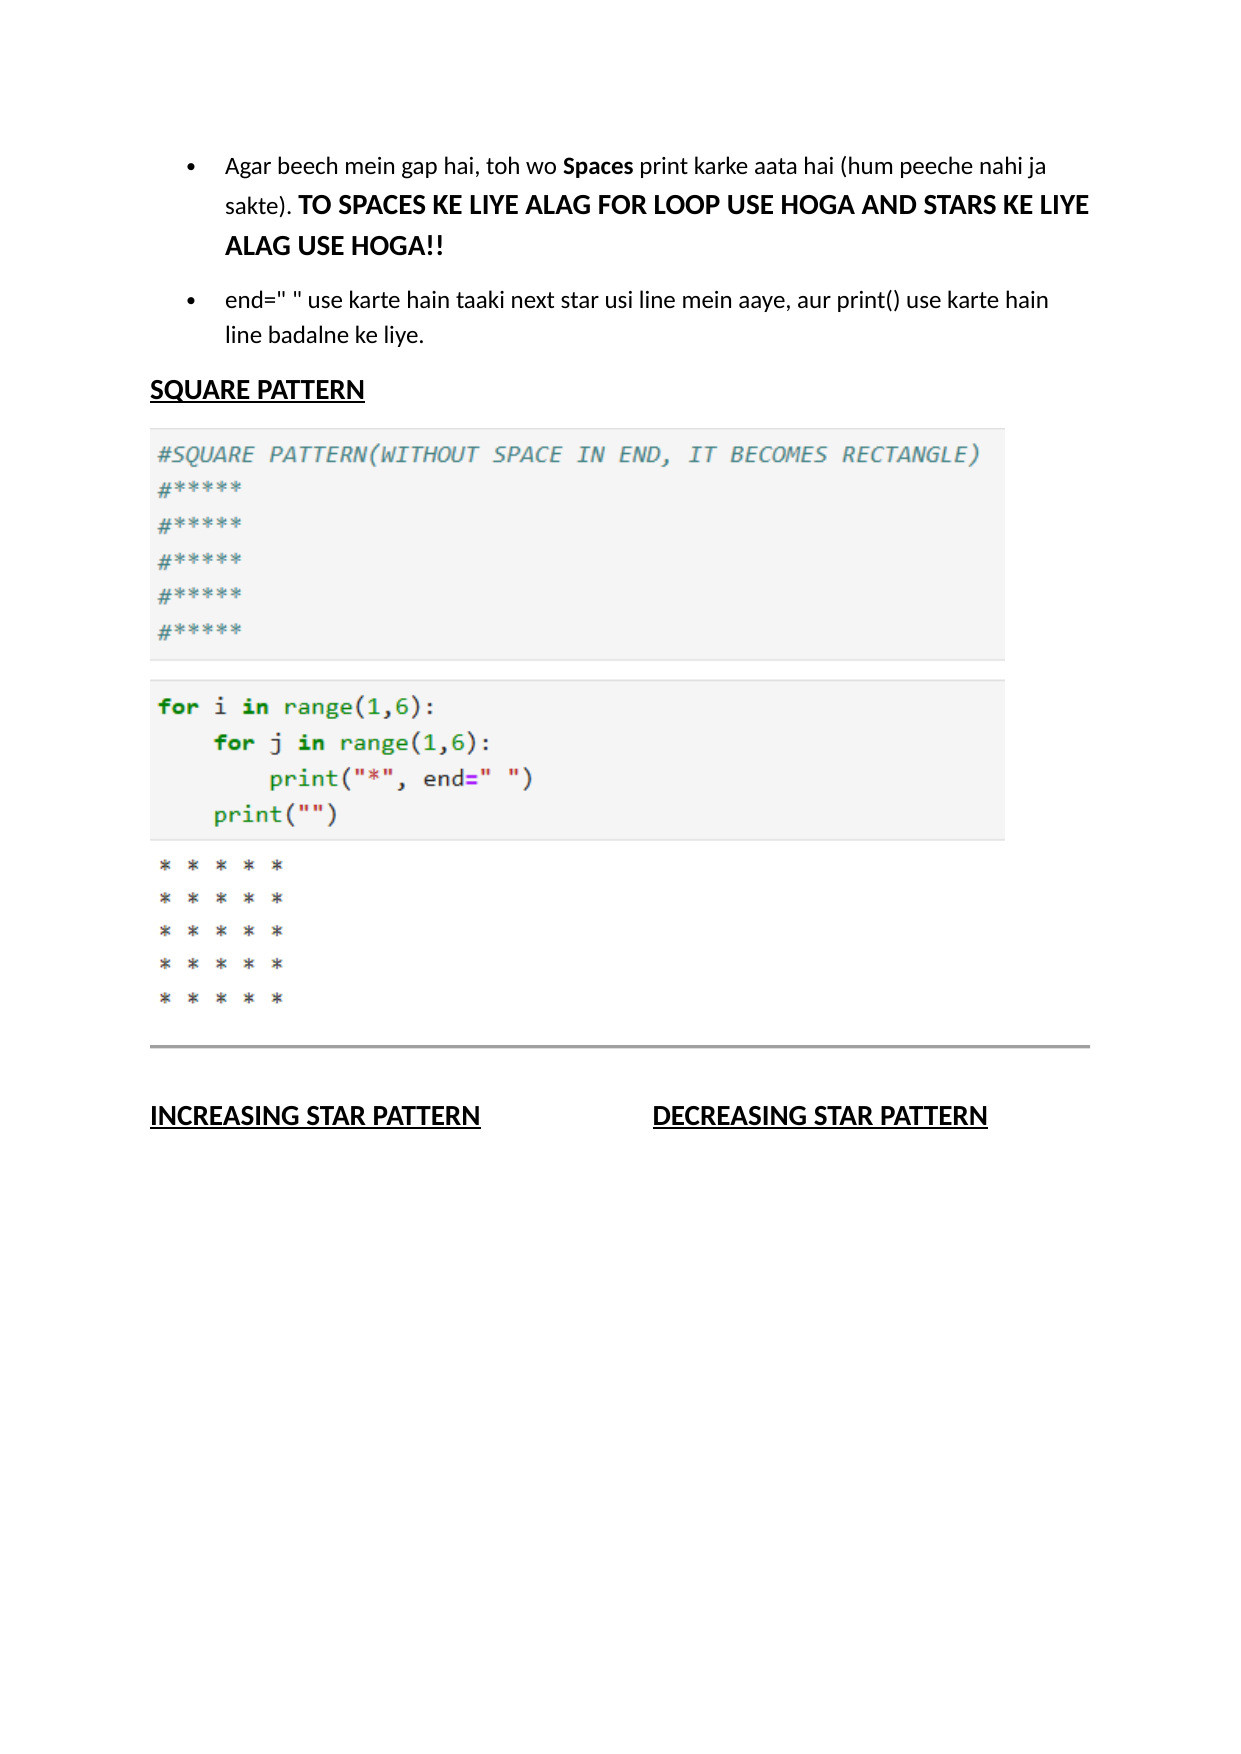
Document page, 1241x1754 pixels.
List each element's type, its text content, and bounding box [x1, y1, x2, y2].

picture [150, 428, 1005, 1024]
list end=" " use karte hain taaki next star usi line mein aaye, aur print() use karte hain line badalne ke liye. [187, 284, 1090, 350]
list Agar beech mein gap hai, toh wo Spaces print karke aata hai (hum peeche nahi ja sakte). TO SPACES KE LIYE ALAG FOR LOOP USE HOGA AND STARS KE LIYE ALAG USE HOGA!! [187, 150, 1090, 262]
text INCREASING STAR PATTERN DECREASING STAR PATTERN [150, 1097, 1090, 1132]
text SQUARE PATTERN [150, 371, 1090, 407]
